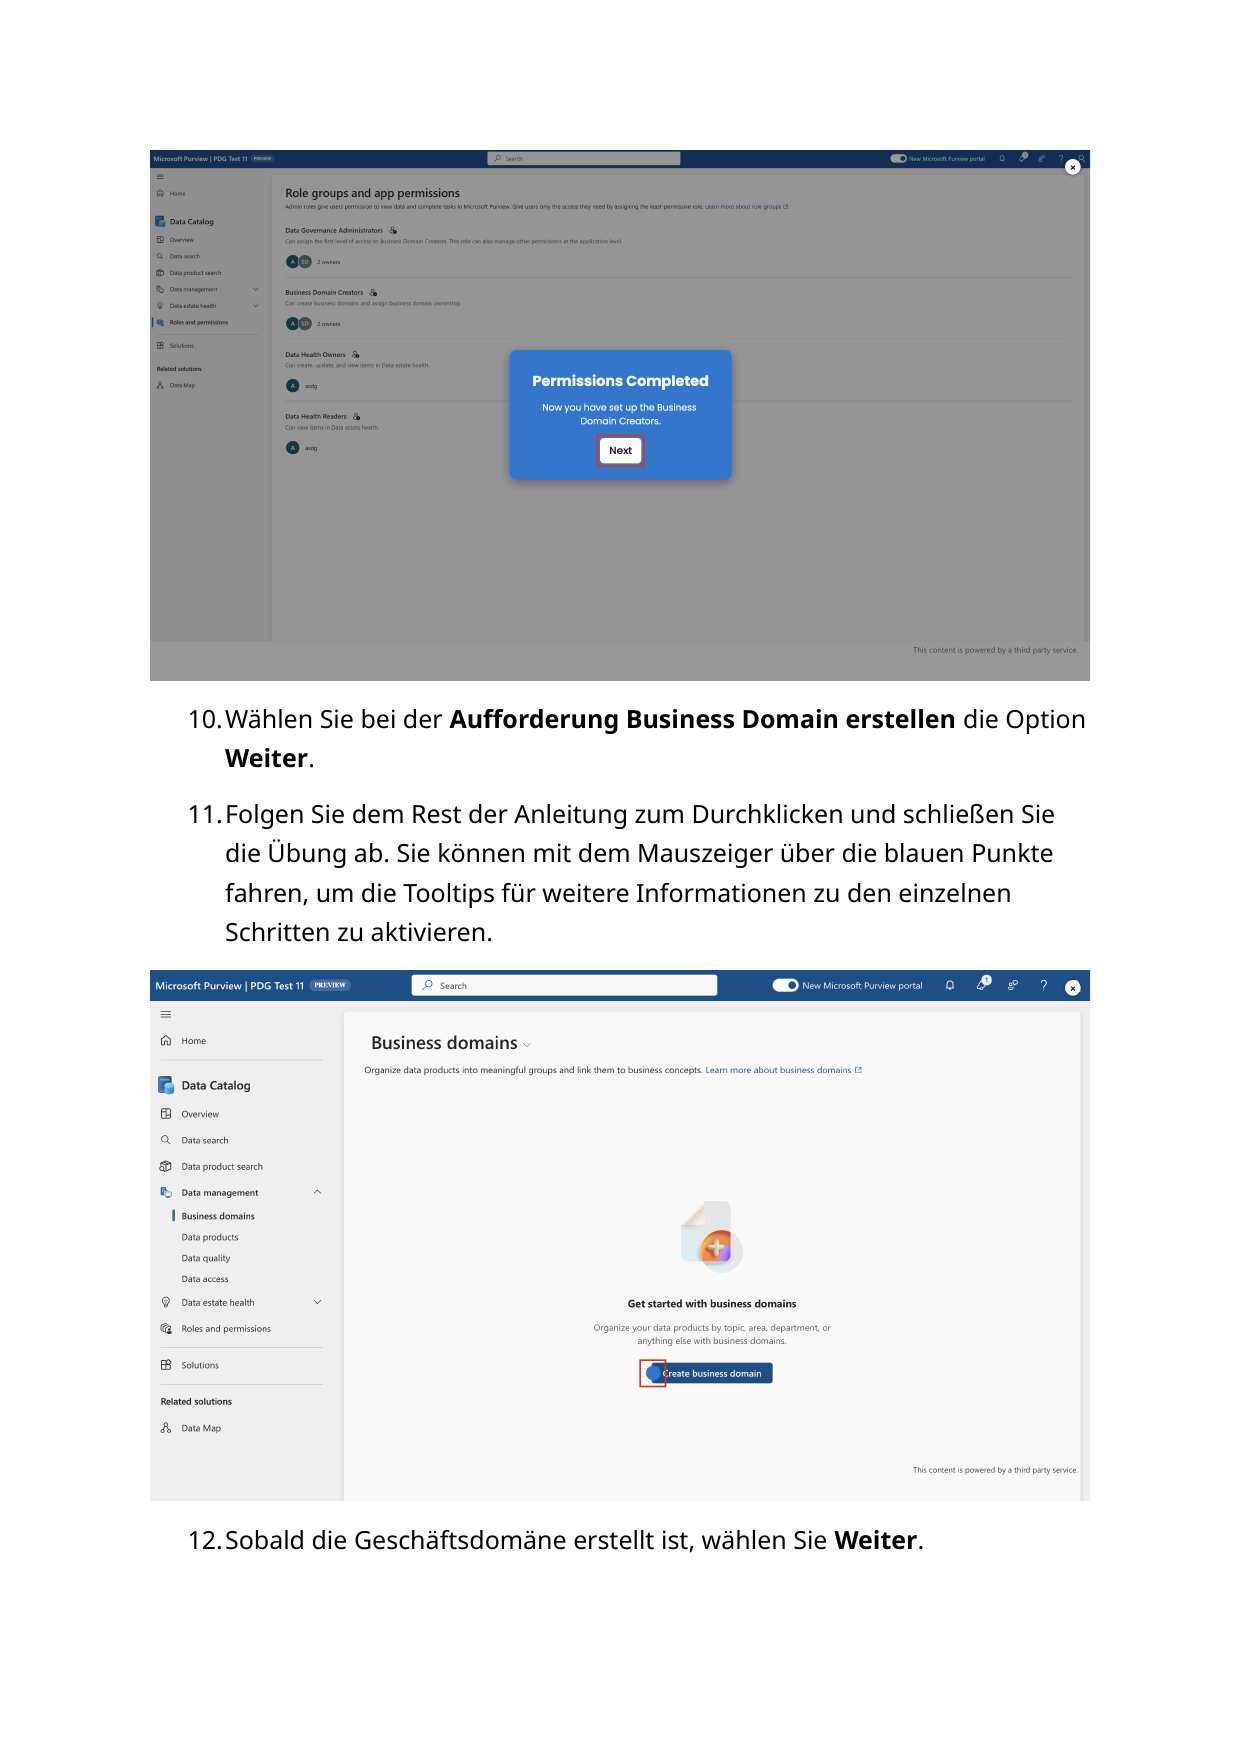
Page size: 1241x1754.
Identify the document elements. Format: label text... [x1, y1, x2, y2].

list Wählen Sie bei der Aufforderung Business Domain erstellen die Option Weiter. [187, 702, 1090, 775]
picture [150, 970, 1091, 1501]
picture [150, 150, 1091, 681]
list Folgen Sie dem Rest der Anleitung zum Durchklicken und schließen Sie die Übung ab. Sie können mit dem Mauszeiger über die blauen Punkte fahren, um die Tooltips für weitere Informationen zu den einzelnen Schritten zu aktivieren. [187, 797, 1090, 948]
list Sobald die Geschäftsdomäne erstellt ist, wählen Sie Weiter. [187, 1522, 1090, 1556]
